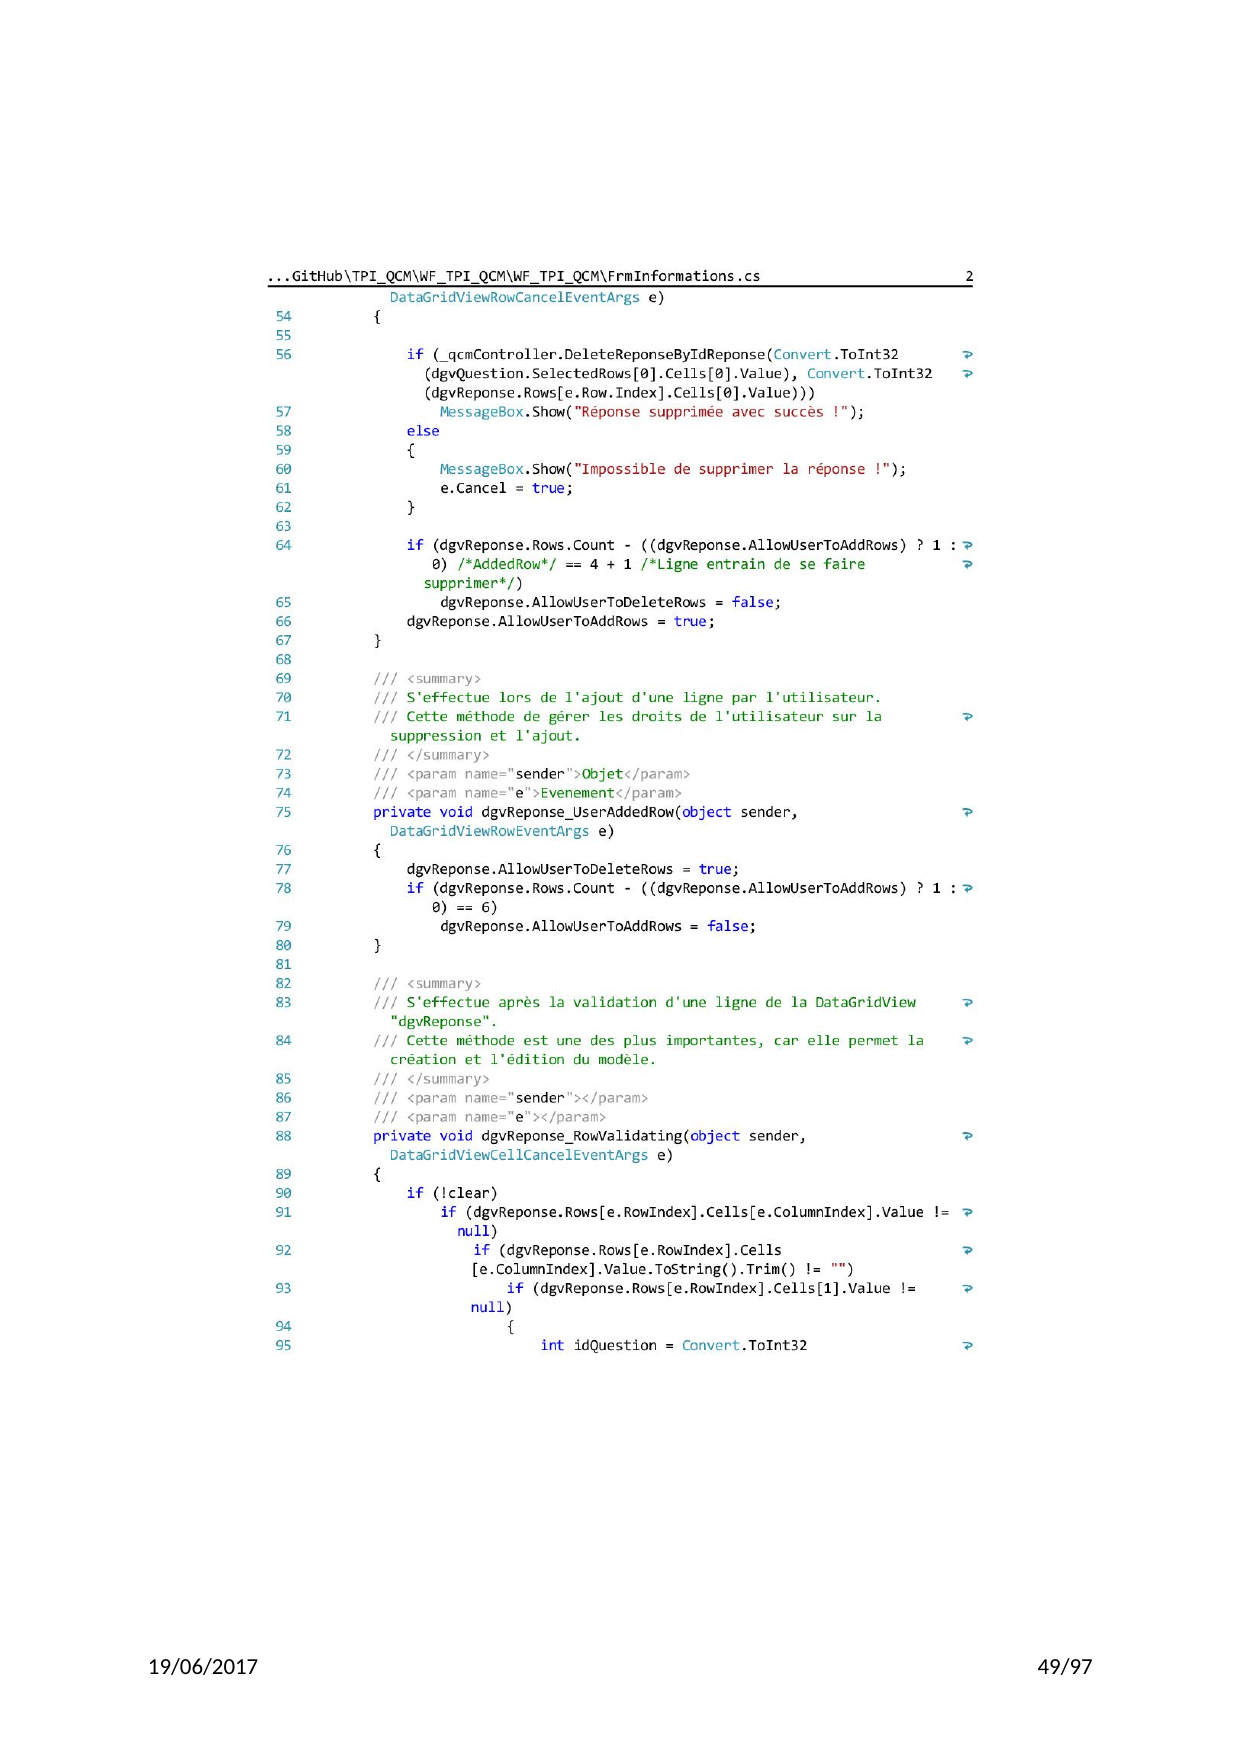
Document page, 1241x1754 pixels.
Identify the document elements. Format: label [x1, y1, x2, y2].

picture [147, 147, 1093, 1484]
